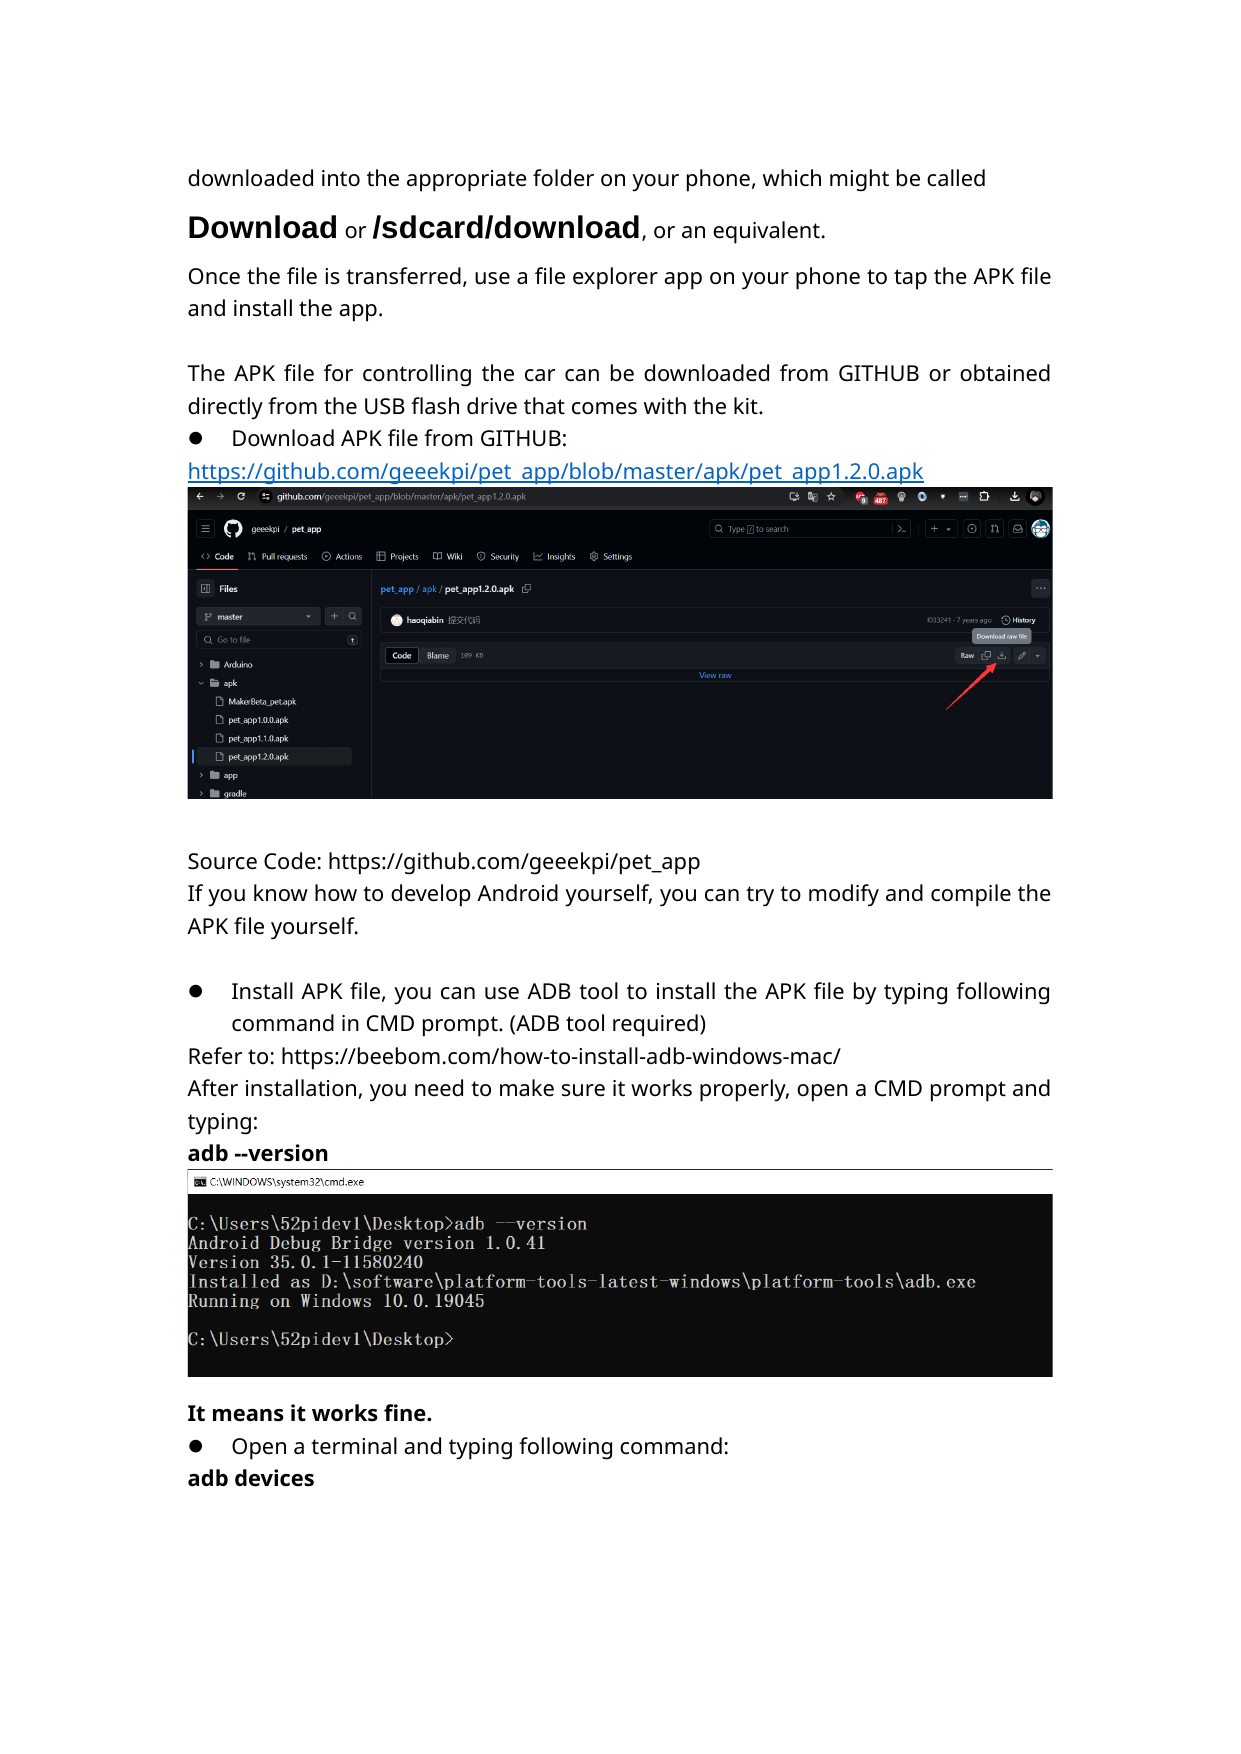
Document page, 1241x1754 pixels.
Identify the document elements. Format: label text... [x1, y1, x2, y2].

text adb --version [187, 1137, 1053, 1169]
text https://github.com/geeekpi/pet_app/blob/master/apk/pet_app1.2.0.apk [187, 454, 1053, 487]
picture [187, 487, 1053, 799]
list Download APK file from GITHUB: [187, 422, 1053, 454]
text After installation, you need to make sure it works properly, open a CMD prompt and typing: [187, 1072, 1053, 1137]
text Once the file is transferred, use a file explorer app on your phone to tap the APK file and install the app. [187, 259, 1053, 324]
picture [187, 1169, 1053, 1377]
text The APK file for controlling the car can be downloaded from GITHUB or obtained directly from the USB flash drive that comes with the kit. [187, 357, 1053, 422]
list Open a terminal and typing following command: [187, 1429, 1053, 1462]
text adb devices [187, 1462, 1053, 1494]
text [187, 162, 1053, 194]
text It means it works fine. [187, 1397, 1053, 1429]
text Source Code: https://github.com/geeekpi/pet_app [187, 844, 1053, 877]
text Refer to: https://beebom.com/how-to-install-adb-windows-mac/ [187, 1039, 1053, 1072]
text If you know how to develop Android yourself, you can try to modify and compile the APK file yourself. [187, 877, 1053, 942]
text Download or /sdcard/download, or an equivalent. [187, 194, 1053, 259]
list Install APK file, you can use ADB tool to install the APK file by typing following command in CMD prompt. (ADB tool required) [187, 974, 1053, 1039]
